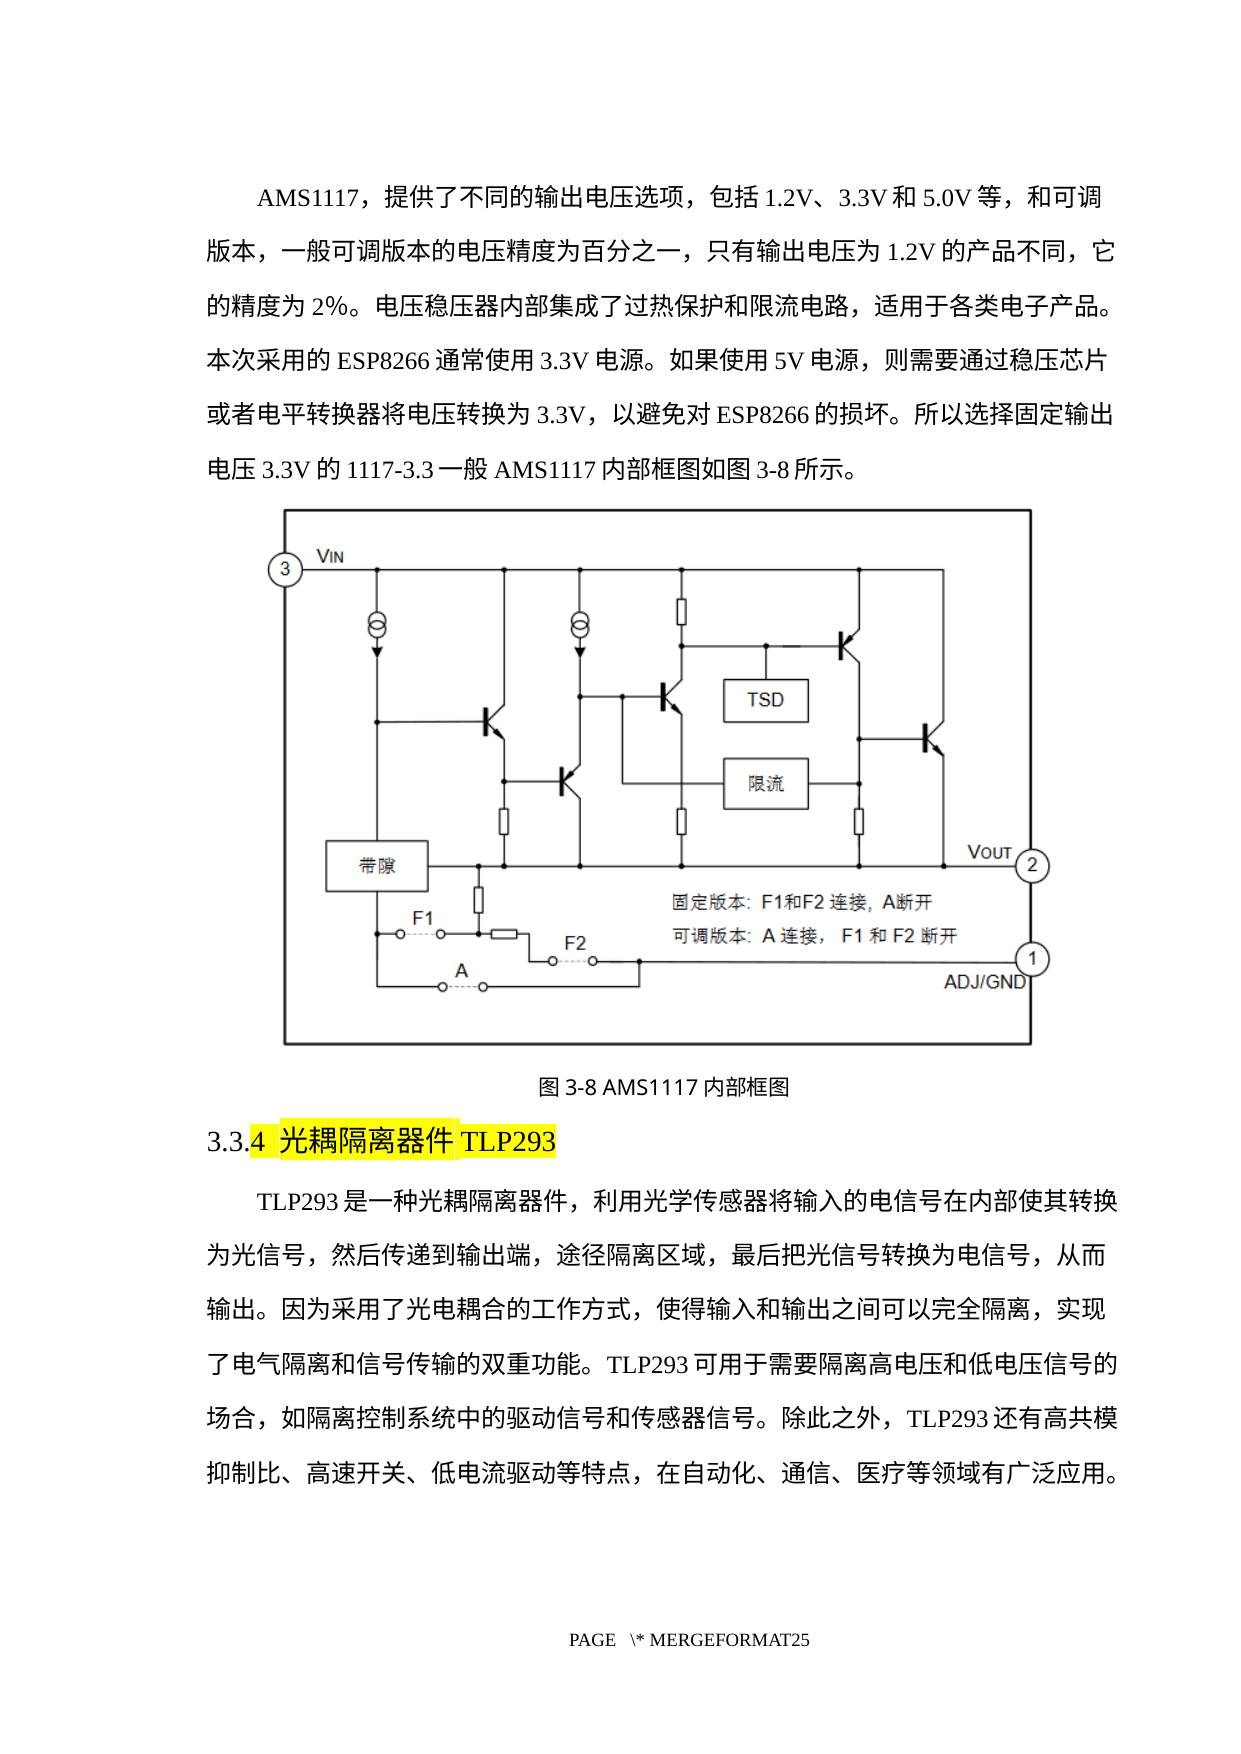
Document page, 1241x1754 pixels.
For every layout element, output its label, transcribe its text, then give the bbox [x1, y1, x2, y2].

subtitle 3.3.4 光耦隔离器件TLP293 [460, 1118, 1122, 1160]
text AMS1117，提供了不同的输出电压选项，包括1.2V、3.3V和5.0V等，和可调版本，一般可调版本的电压精度为百分之一，只有输出电压为1.2V的产品不同，它的精度为2％。电压稳压器内部集成了过热保护和限流电路，适用于各类电子产品。本次采用的ESP8266通常使用3.3V电源。如果使用5V电源，则需要通过稳压芯片或者电平转换器将电压转换为3.3V，以避免对ESP8266的损坏。所以选择固定输出电压3.3V的1117-3.3一般AMS1117内部框图如图3-8所示。 [207, 177, 1122, 485]
text TLP293是一种光耦隔离器件，利用光学传感器将输入的电信号在内部使其转换为光信号，然后传递到输出端，途径隔离区域，最后把光信号转换为电信号，从而输出。因为采用了光电耦合的工作方式，使得输入和输出之间可以完全隔离，实现了电气隔离和信号传输的双重功能。TLP293可用于需要隔离高电压和低电压信号的场合，如隔离控制系统中的驱动信号和传感器信号。除此之外，TLP293还有高共模抑制比、高速开关、低电流驱动等特点，在自动化、通信、医疗等领域有广泛应用。 [207, 1181, 1122, 1489]
picture [232, 503, 1097, 1071]
text 图3-8 AMS1117内部框图 [207, 1070, 1122, 1102]
subtitle 3.3.4 光耦隔离器件TLP293 [207, 1118, 280, 1160]
